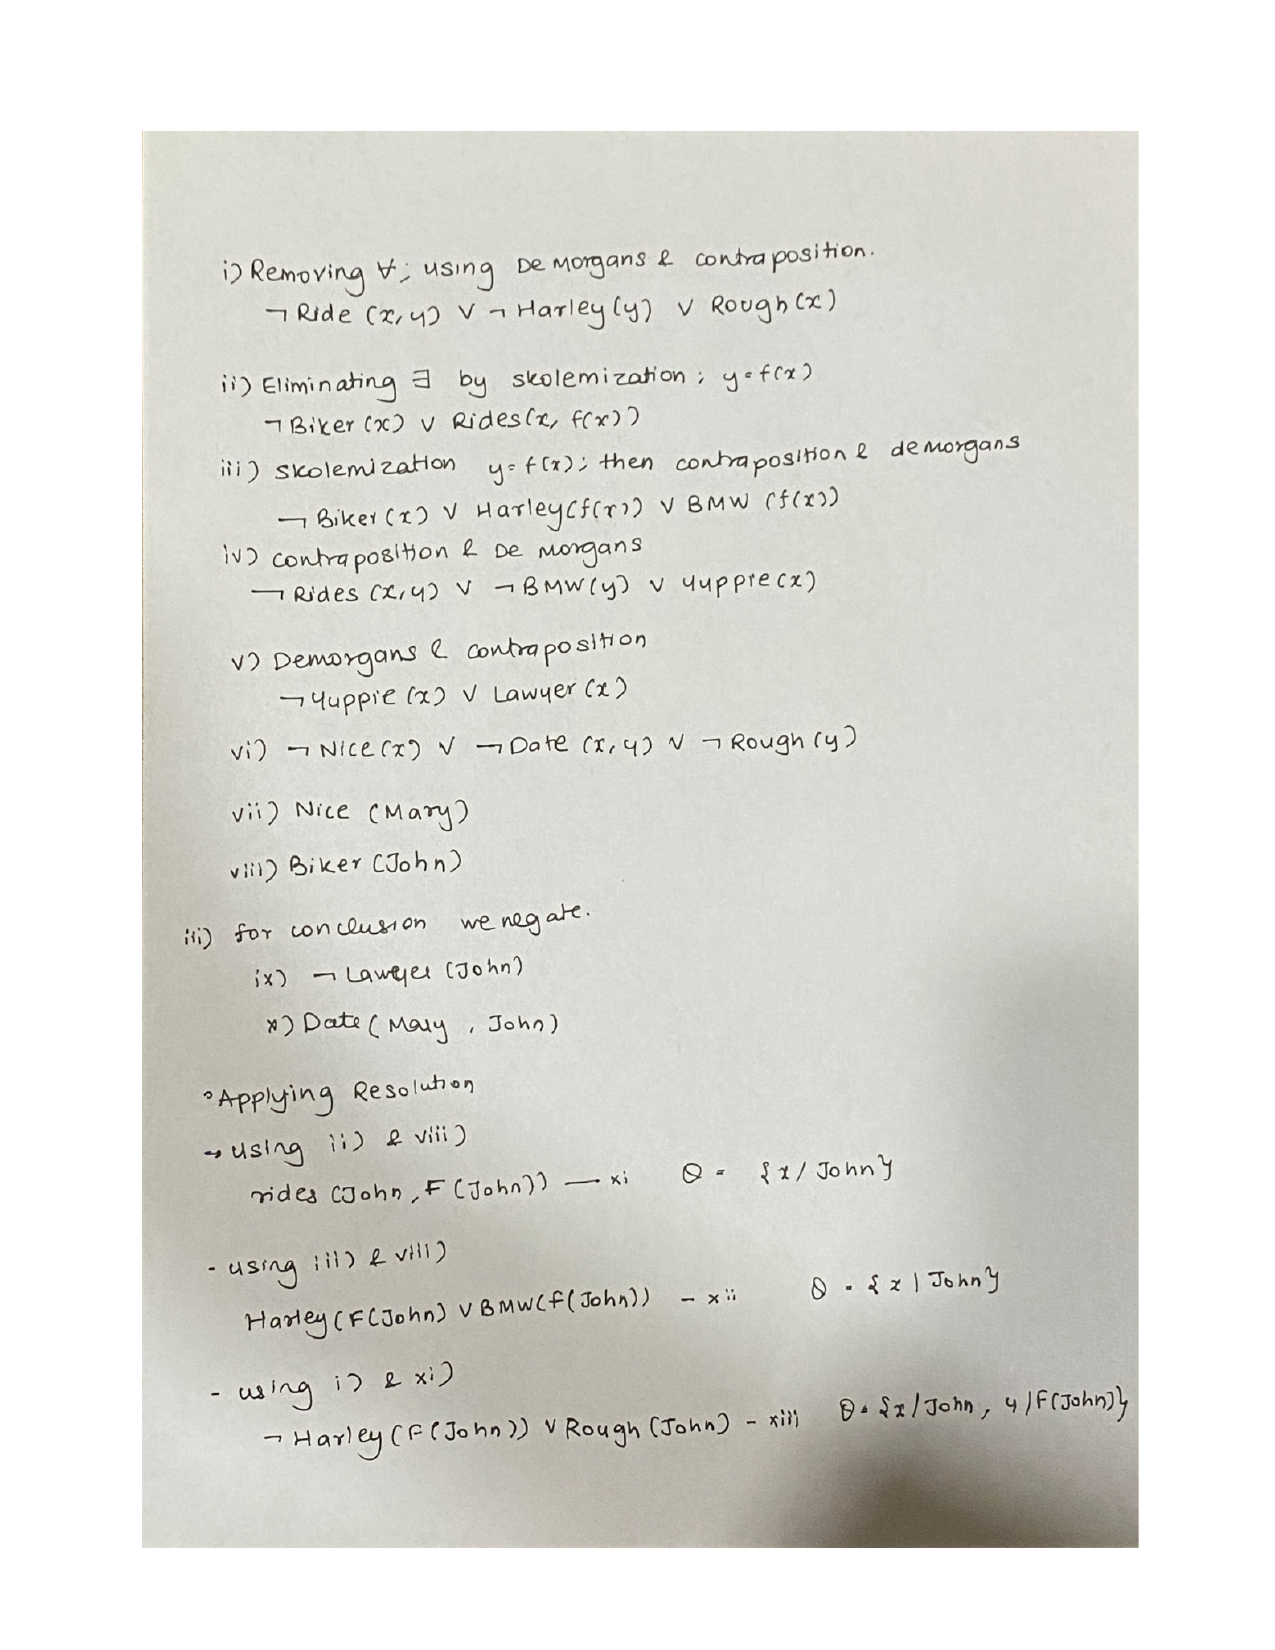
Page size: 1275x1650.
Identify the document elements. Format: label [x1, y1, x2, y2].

picture [142, 131, 1139, 1548]
